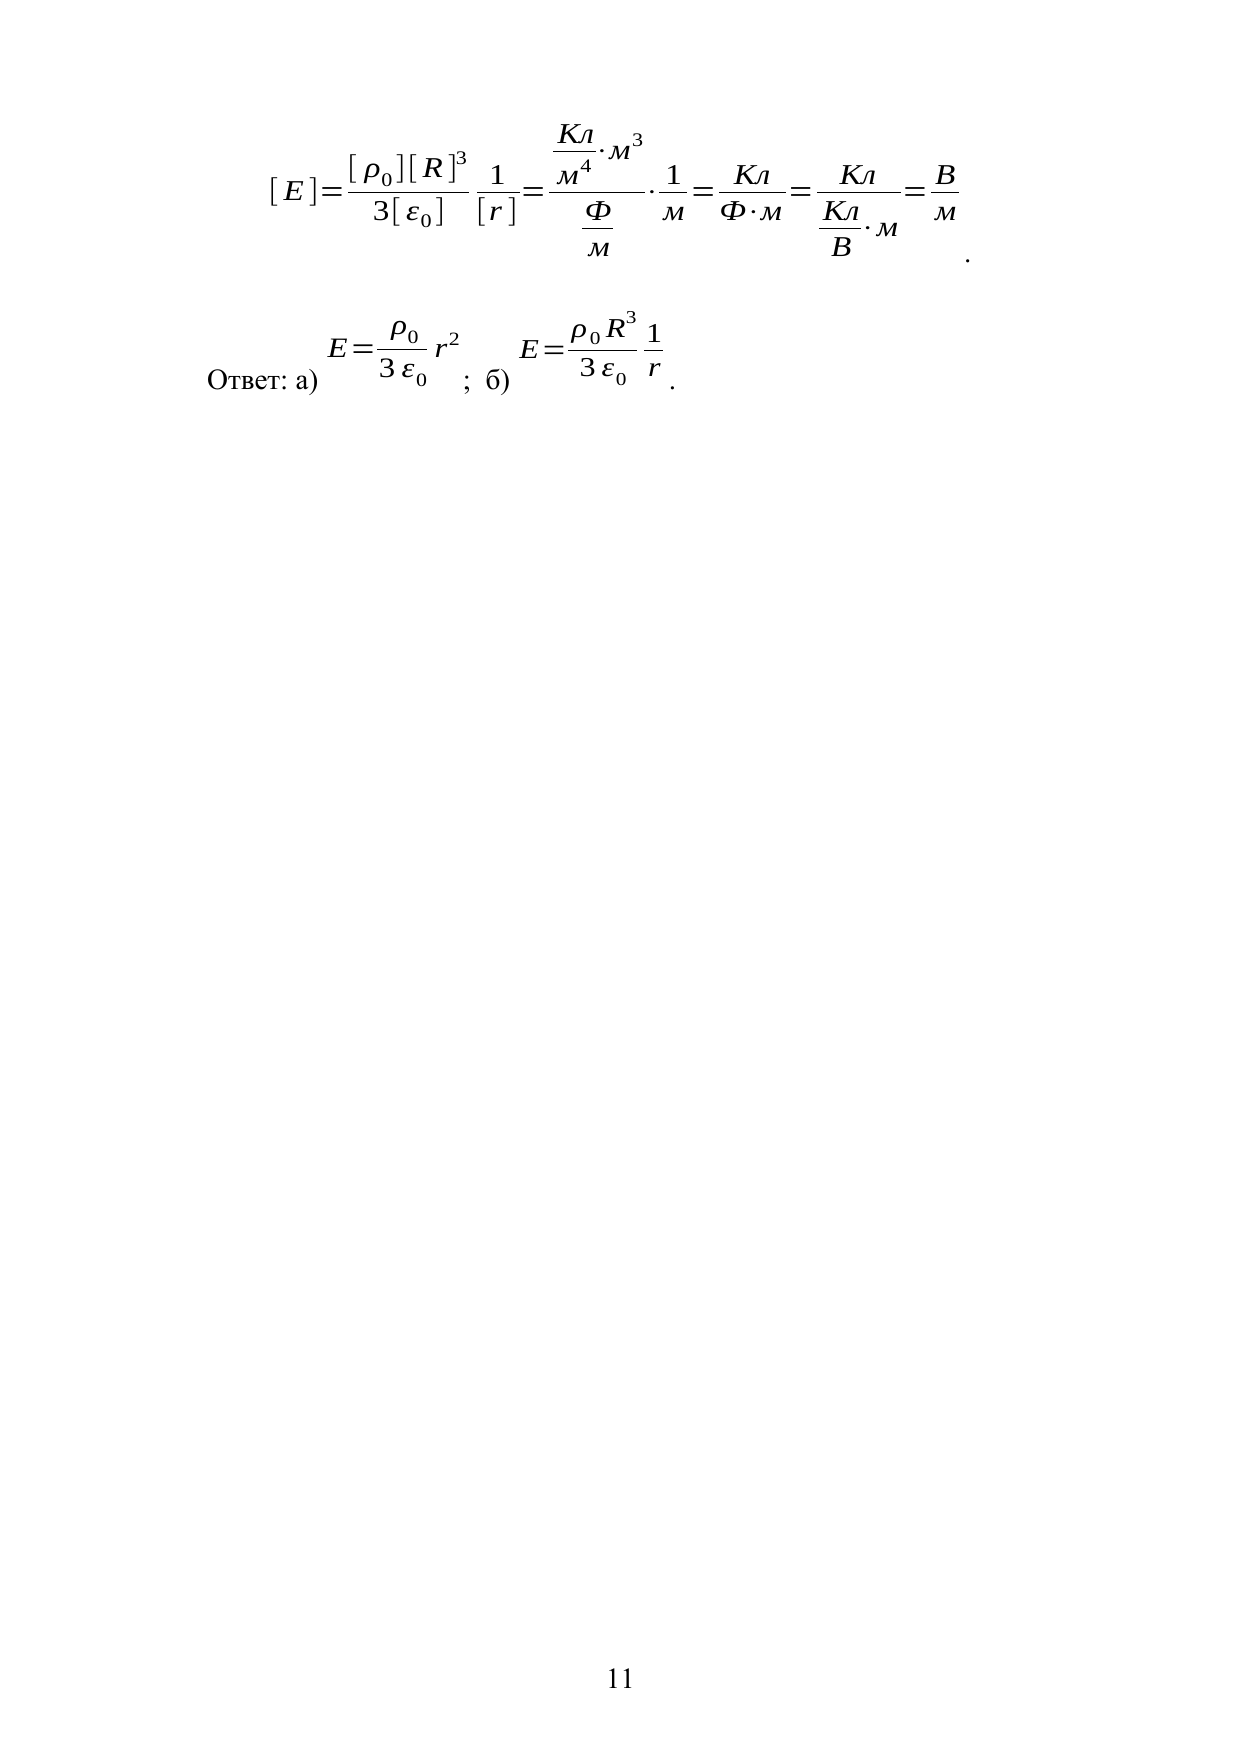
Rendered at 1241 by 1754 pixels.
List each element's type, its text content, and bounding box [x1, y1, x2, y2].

text . [148, 118, 1092, 269]
text Ответ: а) ; б) . [148, 308, 1092, 395]
